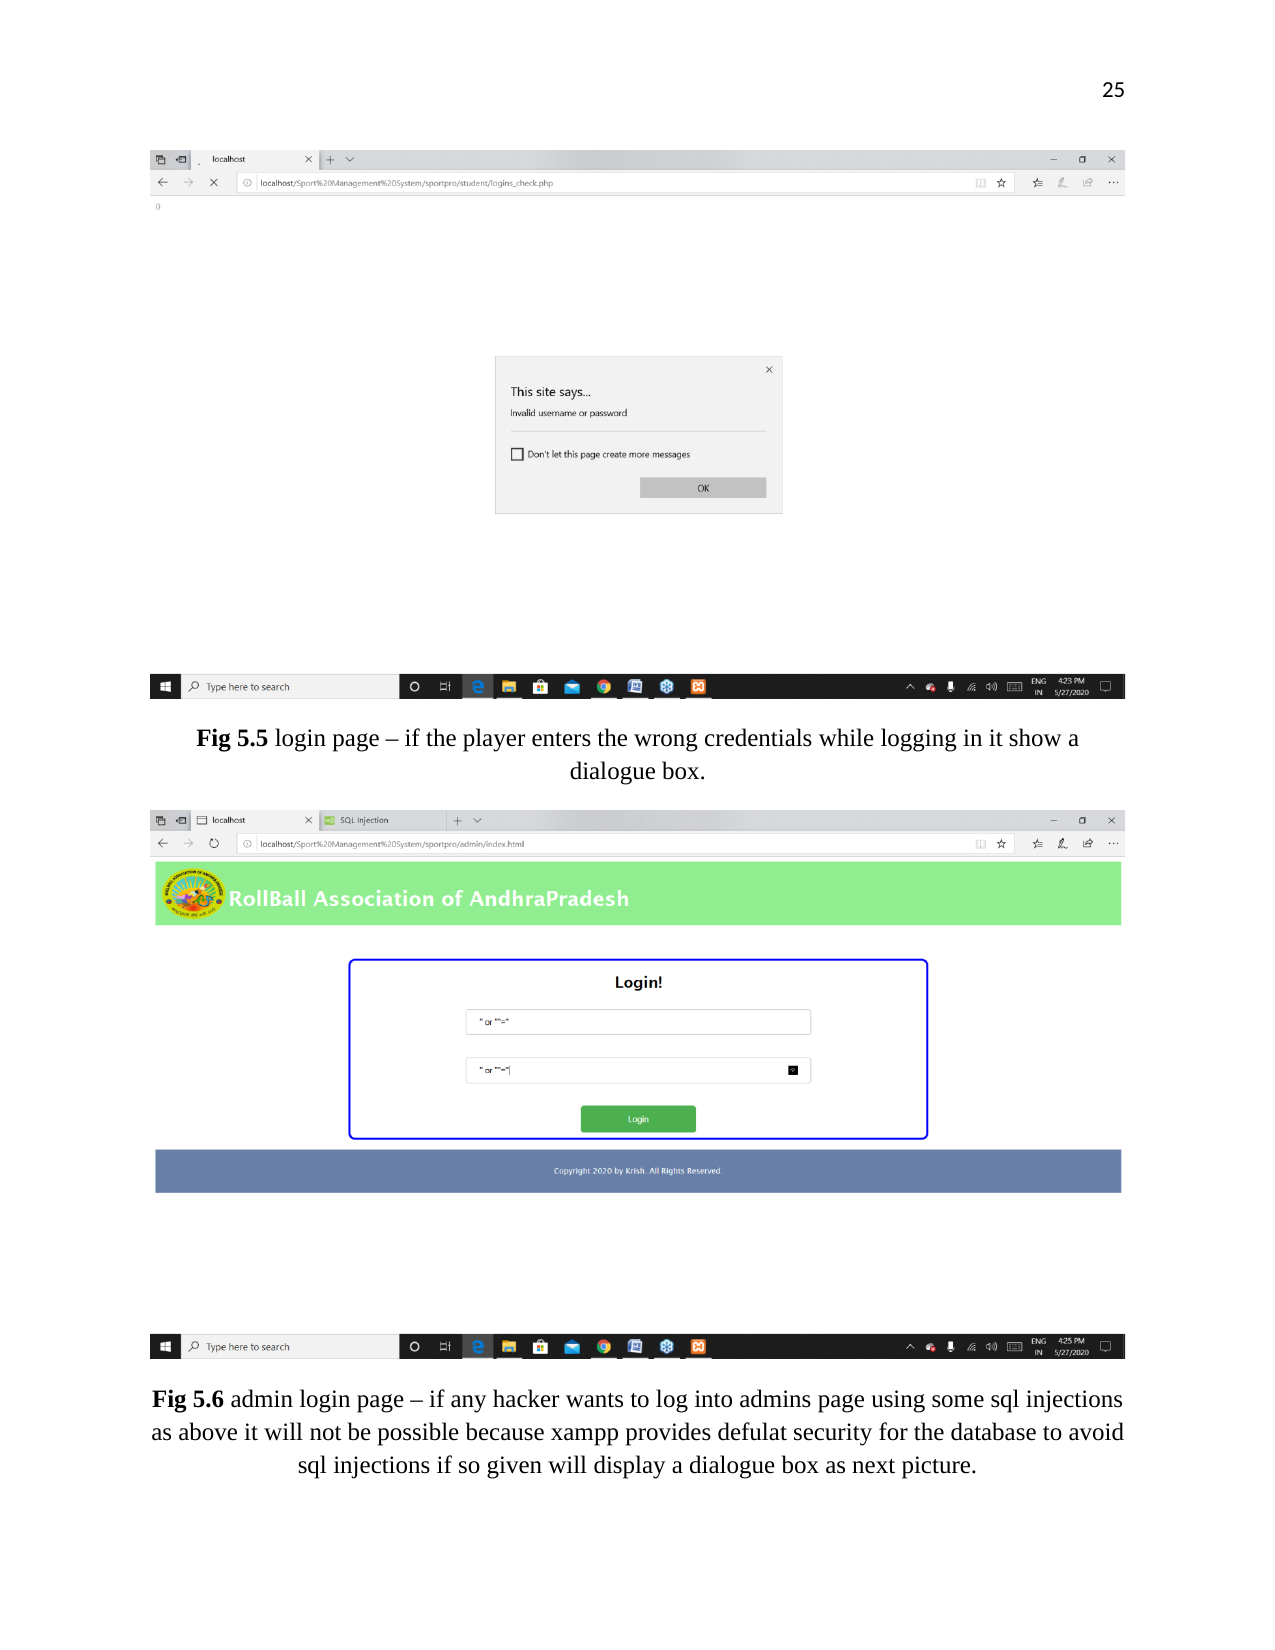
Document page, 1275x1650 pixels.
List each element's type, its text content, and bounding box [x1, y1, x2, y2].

text Fig 5.5 login page – if the player enters the wrong credentials while logging in it show a dialogue box. [150, 723, 1125, 785]
picture [150, 810, 1125, 1359]
picture [150, 150, 1125, 699]
text Fig 5.6 admin login page – if any hacker wants to log into admins page using some sql injections as above it will not be possible because xampp provides defulat security for the database to avoid sql injections if so given will display a dialogue box as next picture. [150, 1384, 1125, 1478]
